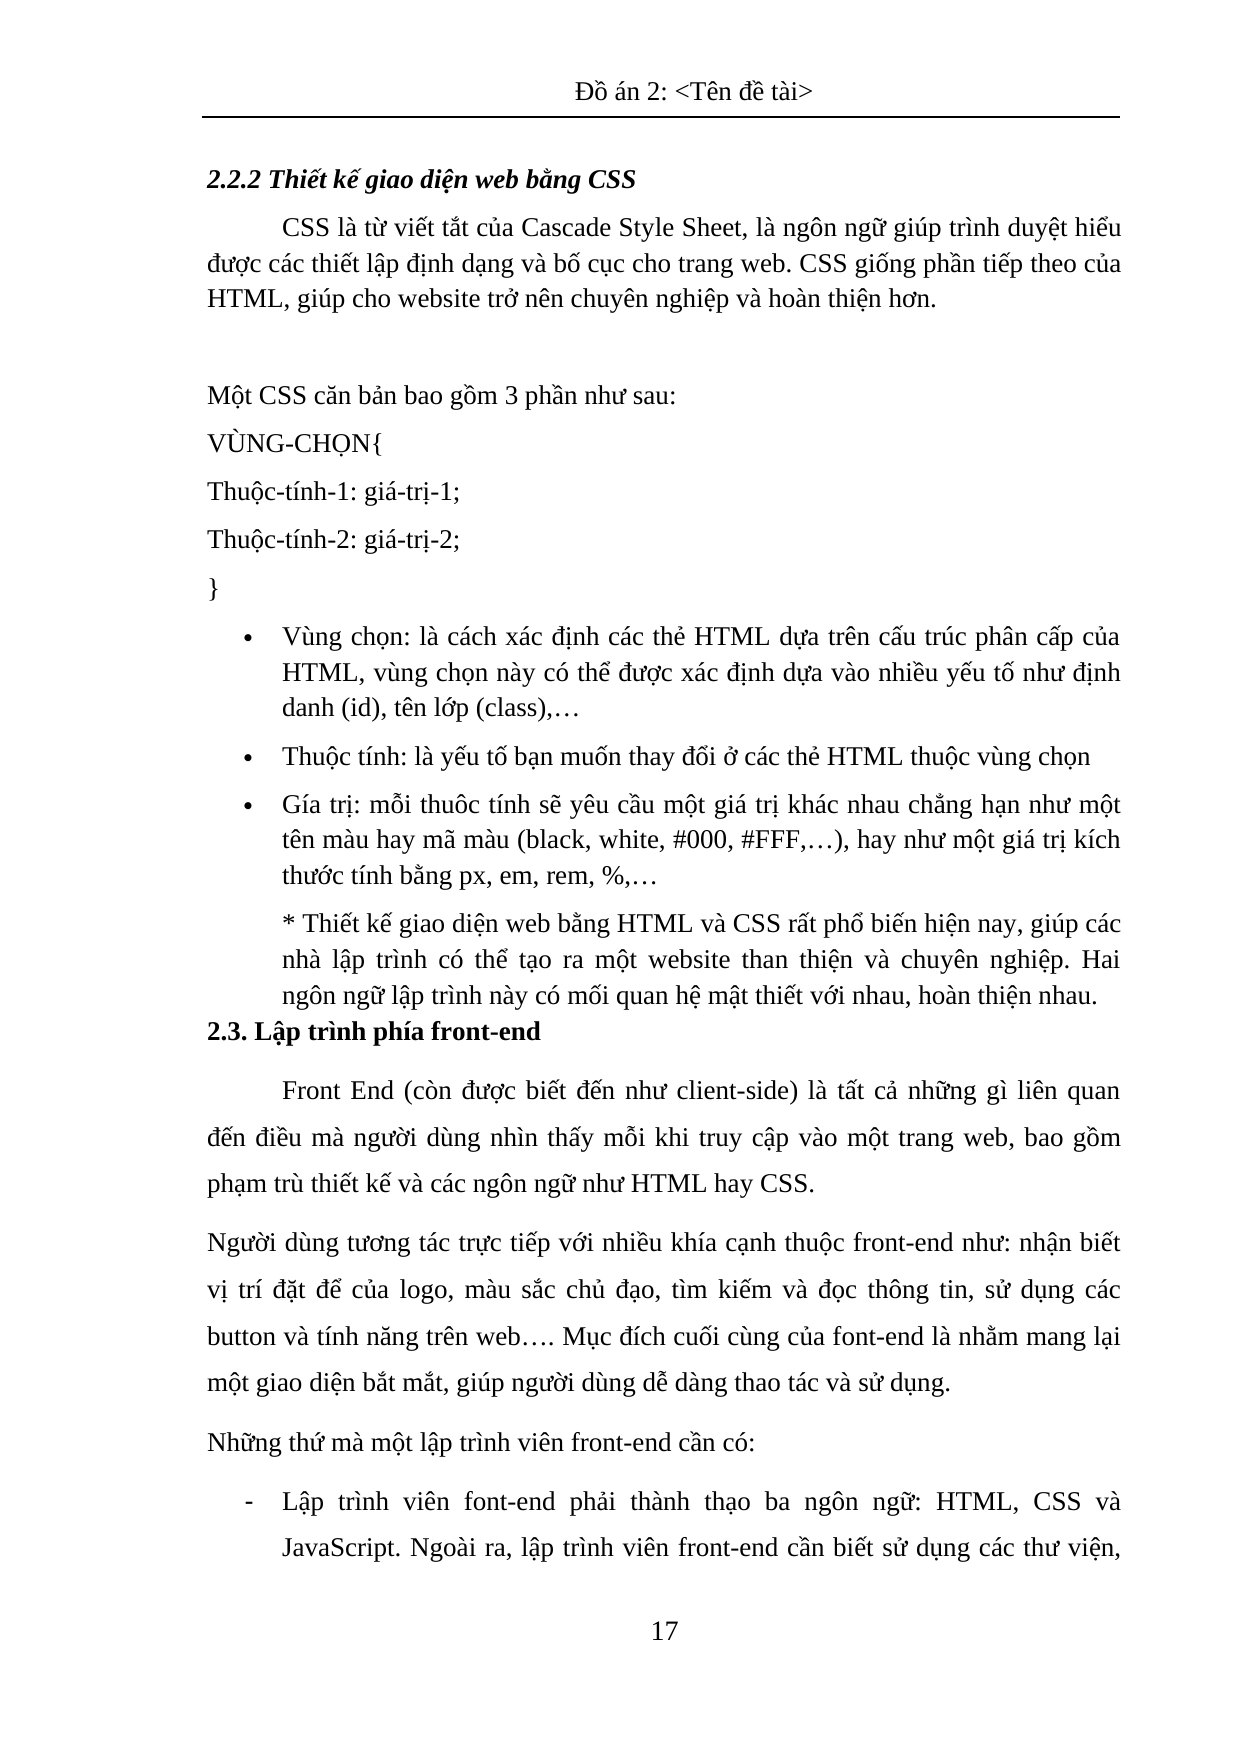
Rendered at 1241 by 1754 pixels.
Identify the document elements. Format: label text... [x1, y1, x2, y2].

list Thuộc tính: là yếu tố bạn muốn thay đổi ở các thẻ HTML thuộc vùng chọn [244, 740, 1122, 771]
list Vùng chọn: là cách xác định các thẻ HTML dựa trên cấu trúc phân cấp của HTML, vùng chọn này có thể được xác định dựa vào nhiều yếu tố như định danh (id), tên lớp (class),… [244, 620, 1122, 723]
text CSS là từ viết tắt của Cascade Style Sheet, là ngôn ngữ giúp trình duyệt hiểu được các thiết lập định dạng và bố cục cho trang web. CSS giống phần tiếp theo của HTML, giúp cho website trở nên chuyên nghiệp và hoàn thiện hơn. [207, 211, 1122, 313]
text * Thiết kế giao diện web bằng HTML và CSS rất phổ biến hiện nay, giúp các nhà lập trình có thể tạo ra một website than thiện và chuyên nghiệp. Hai ngôn ngữ lập trình này có mối quan hệ mật thiết với nhau, hoàn thiện nhau. [282, 908, 1122, 1010]
text } [207, 572, 1122, 603]
text VÙNG-CHỌN{ [207, 427, 1122, 458]
text Front End (còn được biết đến như client-side) là tất cả những gì liên quan đến điều mà người dùng nhìn thấy mỗi khi truy cập vào một trang web, bao gồm phạm trù thiết kế và các ngôn ngữ như HTML hay CSS. [207, 1074, 1122, 1198]
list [244, 1485, 1122, 1563]
list Gía trị: mỗi thuôc tính sẽ yêu cầu một giá trị khác nhau chẳng hạn như một tên màu hay mã màu (black, white, #000, #FFF,…), hay như một giá trị kích thước tính bằng px, em, rem, %,… [244, 788, 1122, 891]
text 2.3. Lập trình phía front-end [207, 1015, 1122, 1046]
text Những thứ mà một lập trình viên front-end cần có: [207, 1426, 1122, 1457]
text Một CSS căn bản bao gồm 3 phần như sau: [207, 379, 1122, 410]
text 2.2.2 Thiết kế giao diện web bằng CSS [207, 163, 1122, 194]
text Người dùng tương tác trực tiếp với nhiều khía cạnh thuộc front-end như: nhận biết vị trí đặt để của logo, màu sắc chủ đạo, tìm kiếm và đọc thông tin, sử dụng các button và tính năng trên web…. Mục đích cuối cùng của font-end là nhằm mang lại một giao diện bắt mắt, giúp người dùng dễ dàng thao tác và sử dụng. [207, 1226, 1122, 1398]
text Thuộc-tính-2: giá-trị-2; [207, 523, 1122, 555]
text Thuộc-tính-1: giá-trị-1; [207, 475, 1122, 506]
